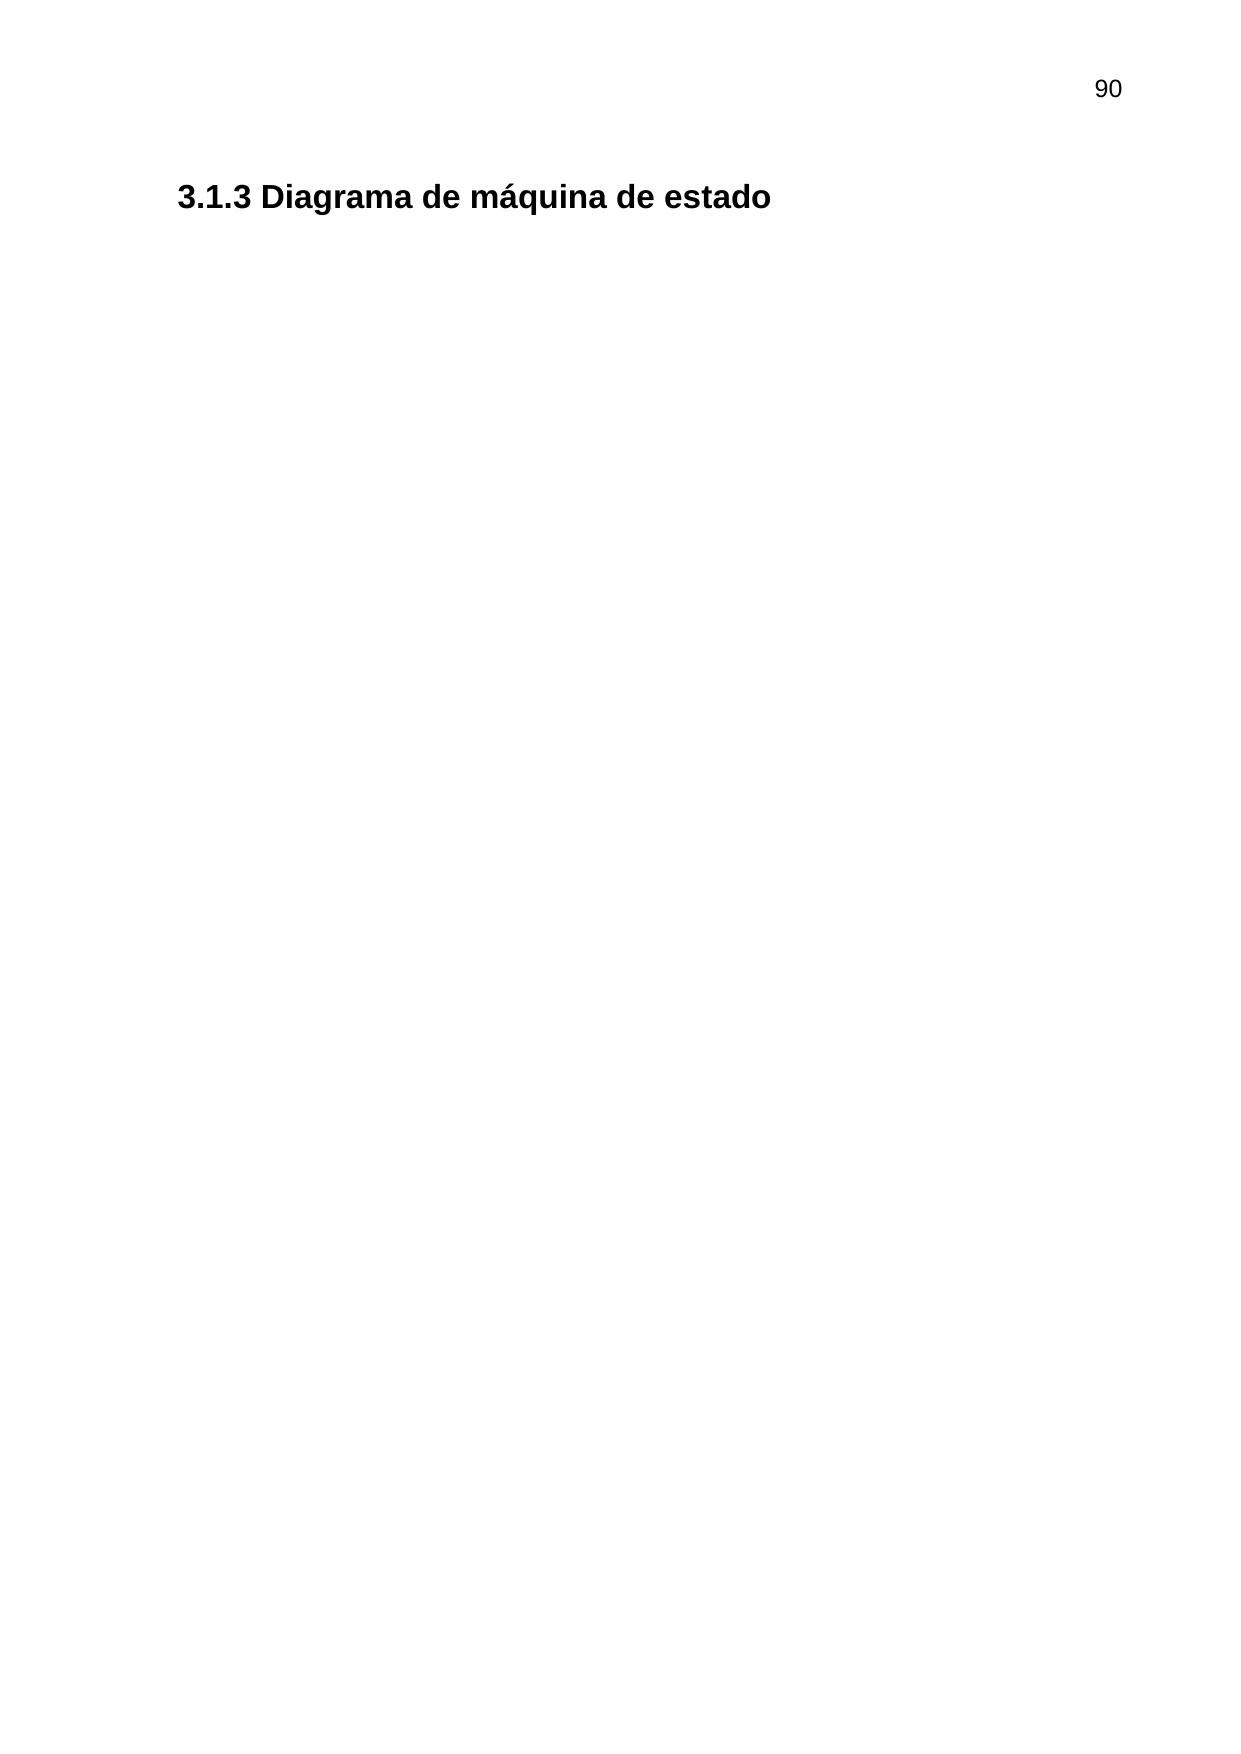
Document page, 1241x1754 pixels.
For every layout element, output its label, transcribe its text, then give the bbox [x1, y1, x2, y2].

text 3.1.3 Diagrama de máquina de estado [177, 177, 1122, 216]
